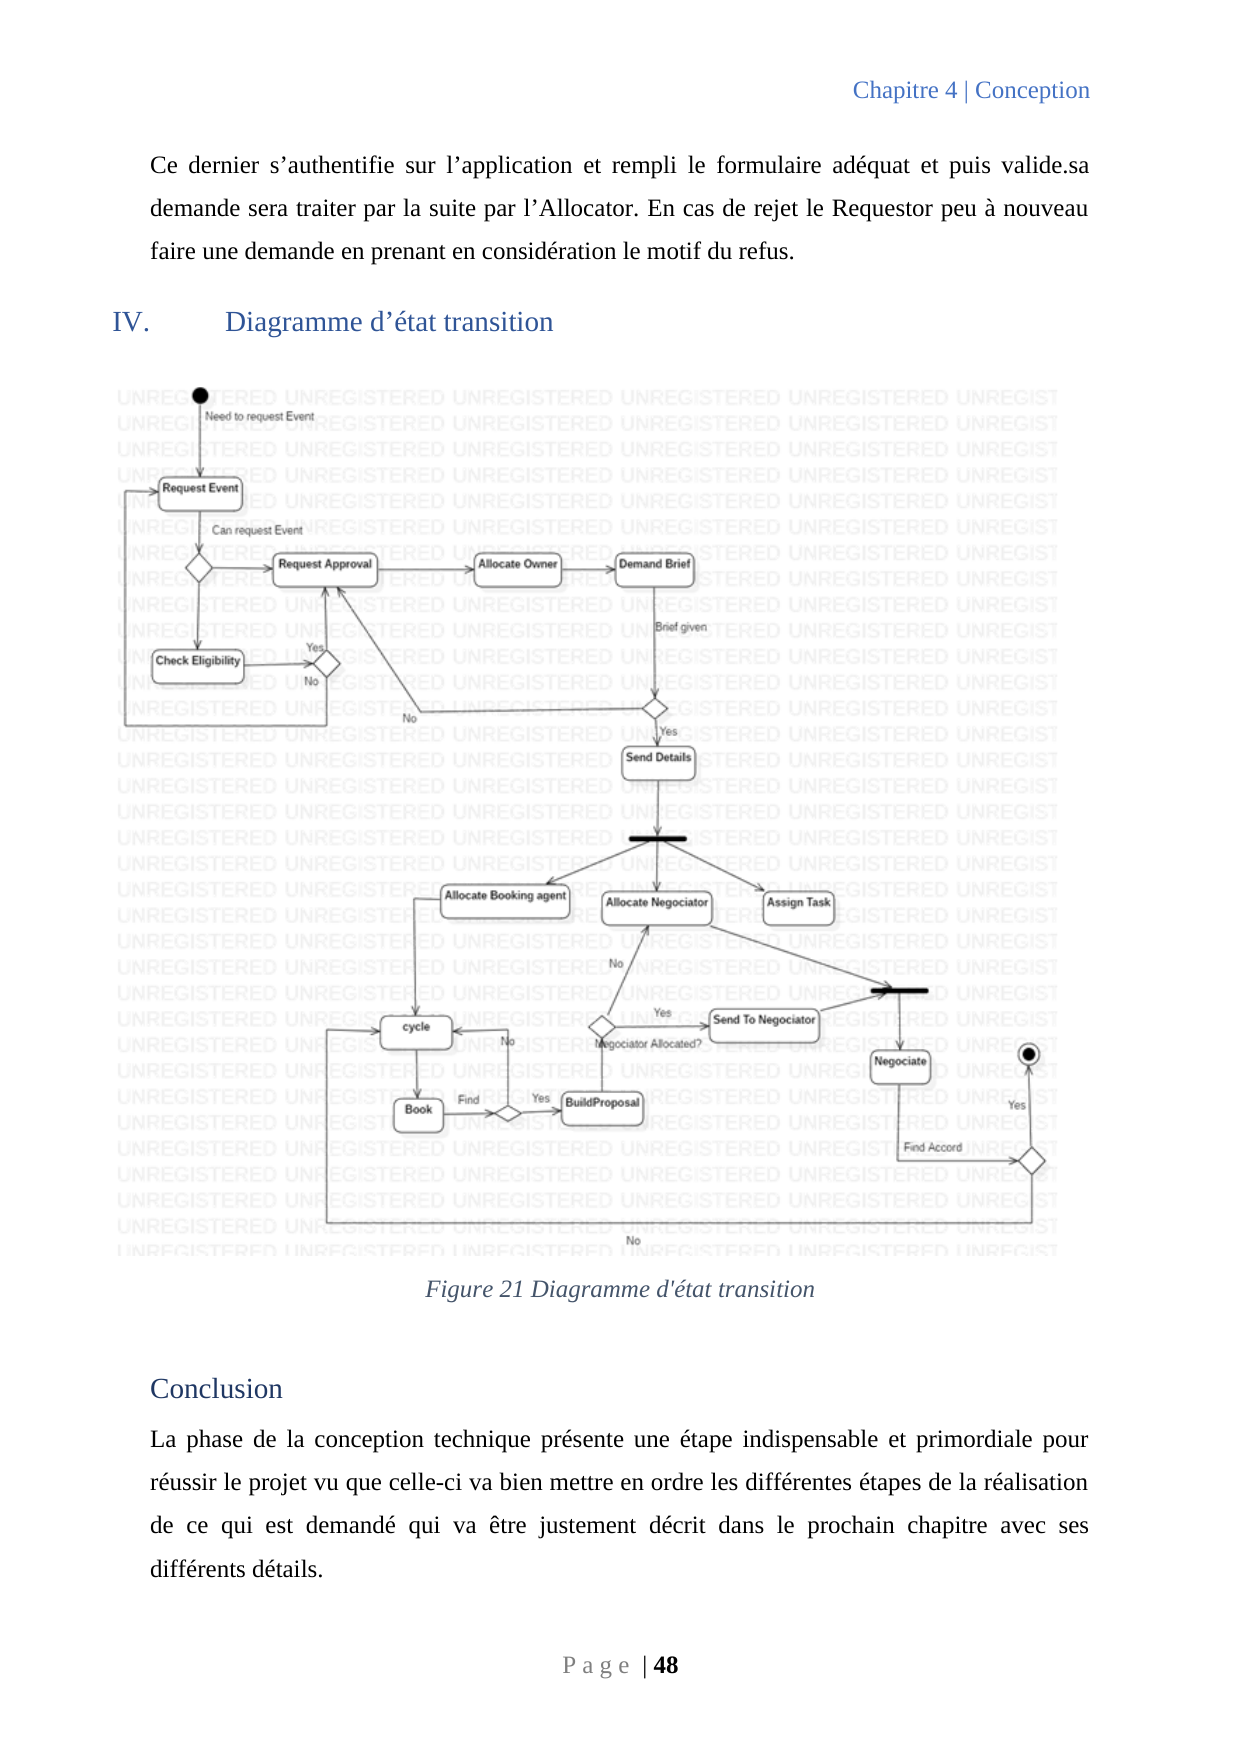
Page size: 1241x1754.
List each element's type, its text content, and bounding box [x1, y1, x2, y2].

text La phase de la conception technique présente une étape indispensable et primordiale pour réussir le projet vu que celle-ci va bien mettre en ordre les différentes étapes de la réalisation de ce qui est demandé qui va être justement décrit dans le prochain chapitre avec ses différents détails. [150, 1424, 1090, 1582]
subtitle Diagramme d’état transition [150, 304, 1090, 338]
picture [117, 379, 1058, 1256]
text Figure 21 Diagramme d'état transition [150, 1274, 1090, 1303]
text Ce dernier s’authentifie sur l’application et rempli le formulaire adéquat et puis valide.sa demande sera traiter par la suite par l’Allocator. En cas de rejet le Requestor peu à nouveau faire une demande en prenant en considération le motif du refus. [150, 150, 1090, 265]
text Conclusion [150, 1372, 1090, 1405]
